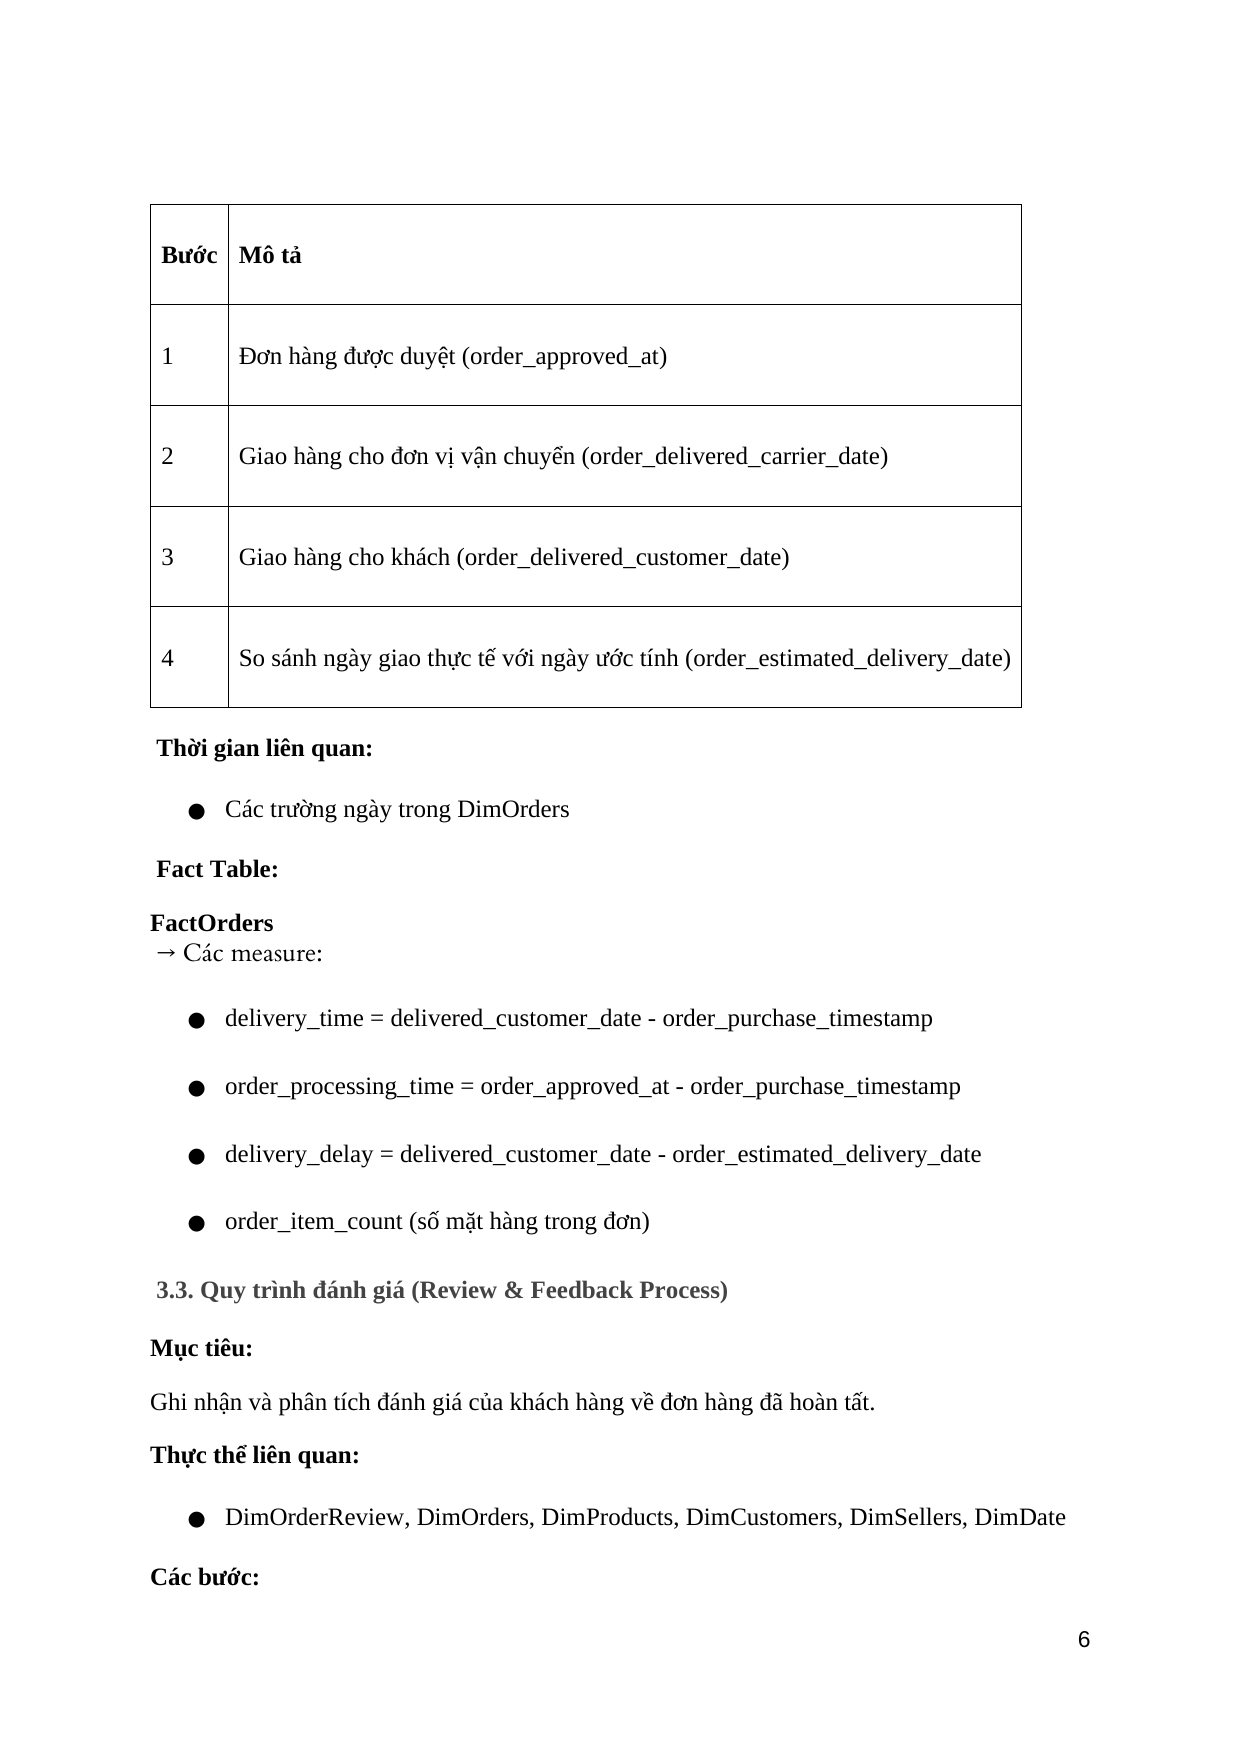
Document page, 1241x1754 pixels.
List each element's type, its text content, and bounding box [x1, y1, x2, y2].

table_cell So sánh ngày giao thực tế với ngày ước tính (order_estimated_delivery_date) [229, 607, 1021, 707]
list DimOrderReview, DimOrders, DimProducts, DimCustomers, DimSellers, DimDate [187, 1494, 1090, 1537]
list order_processing_time = order_approved_at - order_purchase_timestamp [187, 1063, 1090, 1106]
table_cell Giao hàng cho đơn vị vận chuyển (order_delivered_carrier_date) [229, 406, 1021, 506]
table_cell 4 [151, 607, 228, 707]
subtitle 3.3. Quy trình đánh giá (Review & Feedback Process) [150, 1275, 1090, 1304]
table_cell Đơn hàng được duyệt (order_approved_at) [229, 305, 1021, 405]
table_cell 3 [151, 507, 228, 606]
list Các trường ngày trong DimOrders [187, 787, 1090, 829]
text Fact Table: [150, 854, 1090, 883]
text Các bước: [150, 1562, 1090, 1591]
list delivery_time = delivered_customer_date - order_purchase_timestamp [187, 996, 1090, 1038]
table_cell Giao hàng cho khách (order_delivered_customer_date) [229, 507, 1021, 606]
text Thời gian liên quan: [150, 733, 1090, 762]
table_header Mô tả [229, 205, 1021, 304]
text Mục tiêu: [150, 1333, 1090, 1362]
text Thực thể liên quan: [150, 1440, 1090, 1469]
table_cell 2 [151, 406, 228, 506]
list order_item_count (số mặt hàng trong đơn) [187, 1199, 1090, 1242]
text Ghi nhận và phân tích đánh giá của khách hàng về đơn hàng đã hoàn tất. [150, 1387, 1090, 1415]
table_cell 1 [151, 305, 228, 405]
text FactOrders [150, 908, 1090, 971]
list delivery_delay = delivered_customer_date - order_estimated_delivery_date [187, 1131, 1090, 1174]
table_header Bước [151, 205, 228, 304]
